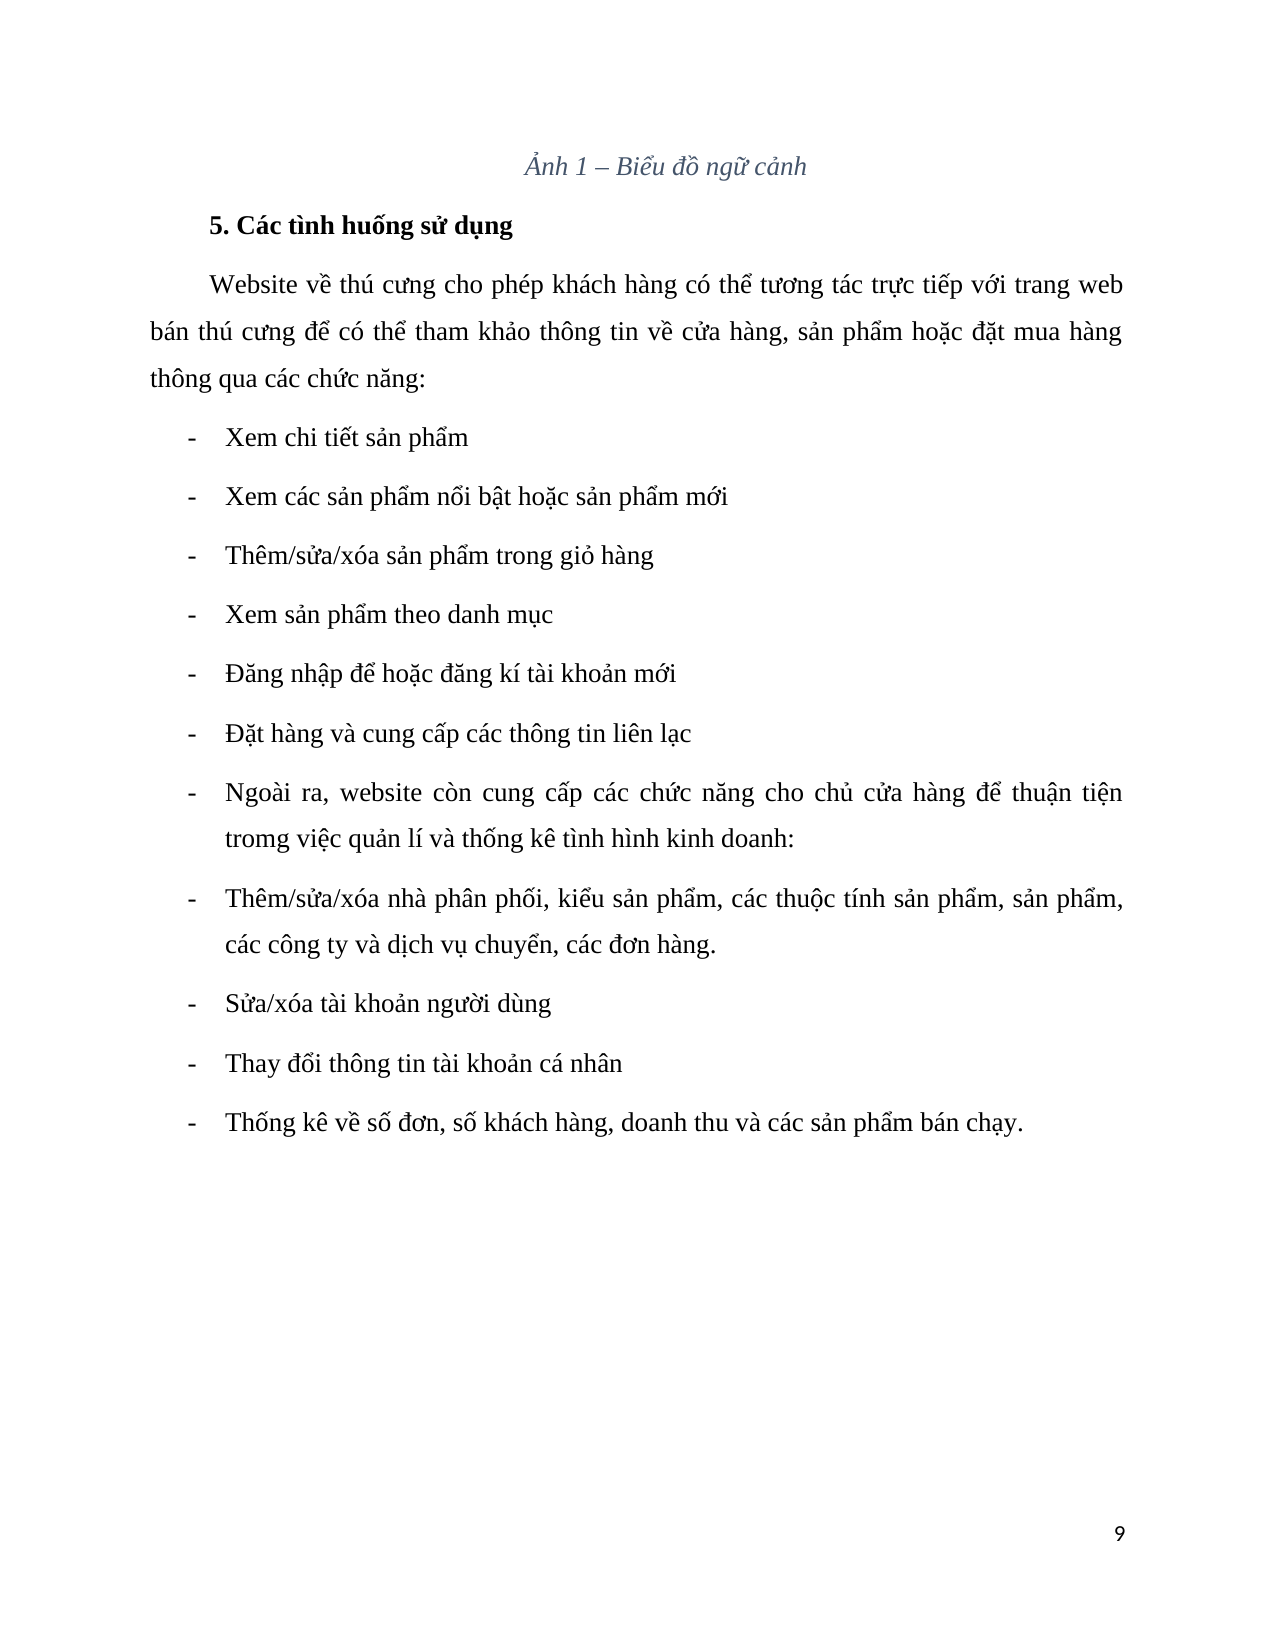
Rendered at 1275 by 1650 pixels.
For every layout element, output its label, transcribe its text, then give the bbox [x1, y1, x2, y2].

list Website về thú cưng cho phép khách hàng có thể tương tác trực tiếp với trang web bán thú cưng để có thể tham khảo thông tin về cửa hàng, sản phẩm hoặc đặt mua hàng thông qua các chức năng: [150, 268, 1125, 393]
list Đặt hàng và cung cấp các thông tin liên lạc [187, 717, 1125, 748]
list Thêm/sửa/xóa sản phẩm trong giỏ hàng [187, 539, 1125, 570]
list Sửa/xóa tài khoản người dùng [187, 987, 1125, 1019]
list Đăng nhập để hoặc đăng kí tài khoản mới [187, 657, 1125, 689]
list Xem các sản phẩm nổi bật hoặc sản phẩm mới [187, 480, 1125, 511]
list Thay đổi thông tin tài khoản cá nhân [187, 1047, 1125, 1078]
list Xem chi tiết sản phẩm [187, 421, 1125, 452]
list Ngoài ra, website còn cung cấp các chức năng cho chủ cửa hàng để thuận tiện tromg việc quản lí và thống kê tình hình kinh doanh: [187, 776, 1125, 854]
list Thống kê về số đơn, số khách hàng, doanh thu và các sản phẩm bán chạy. [187, 1106, 1125, 1137]
list Thêm/sửa/xóa nhà phân phối, kiểu sản phẩm, các thuộc tính sản phẩm, sản phẩm, các công ty và dịch vụ chuyển, các đơn hàng. [187, 882, 1125, 959]
list 5. Các tình huống sử dụng [150, 209, 1125, 240]
list Xem sản phẩm theo danh mục [187, 598, 1125, 629]
